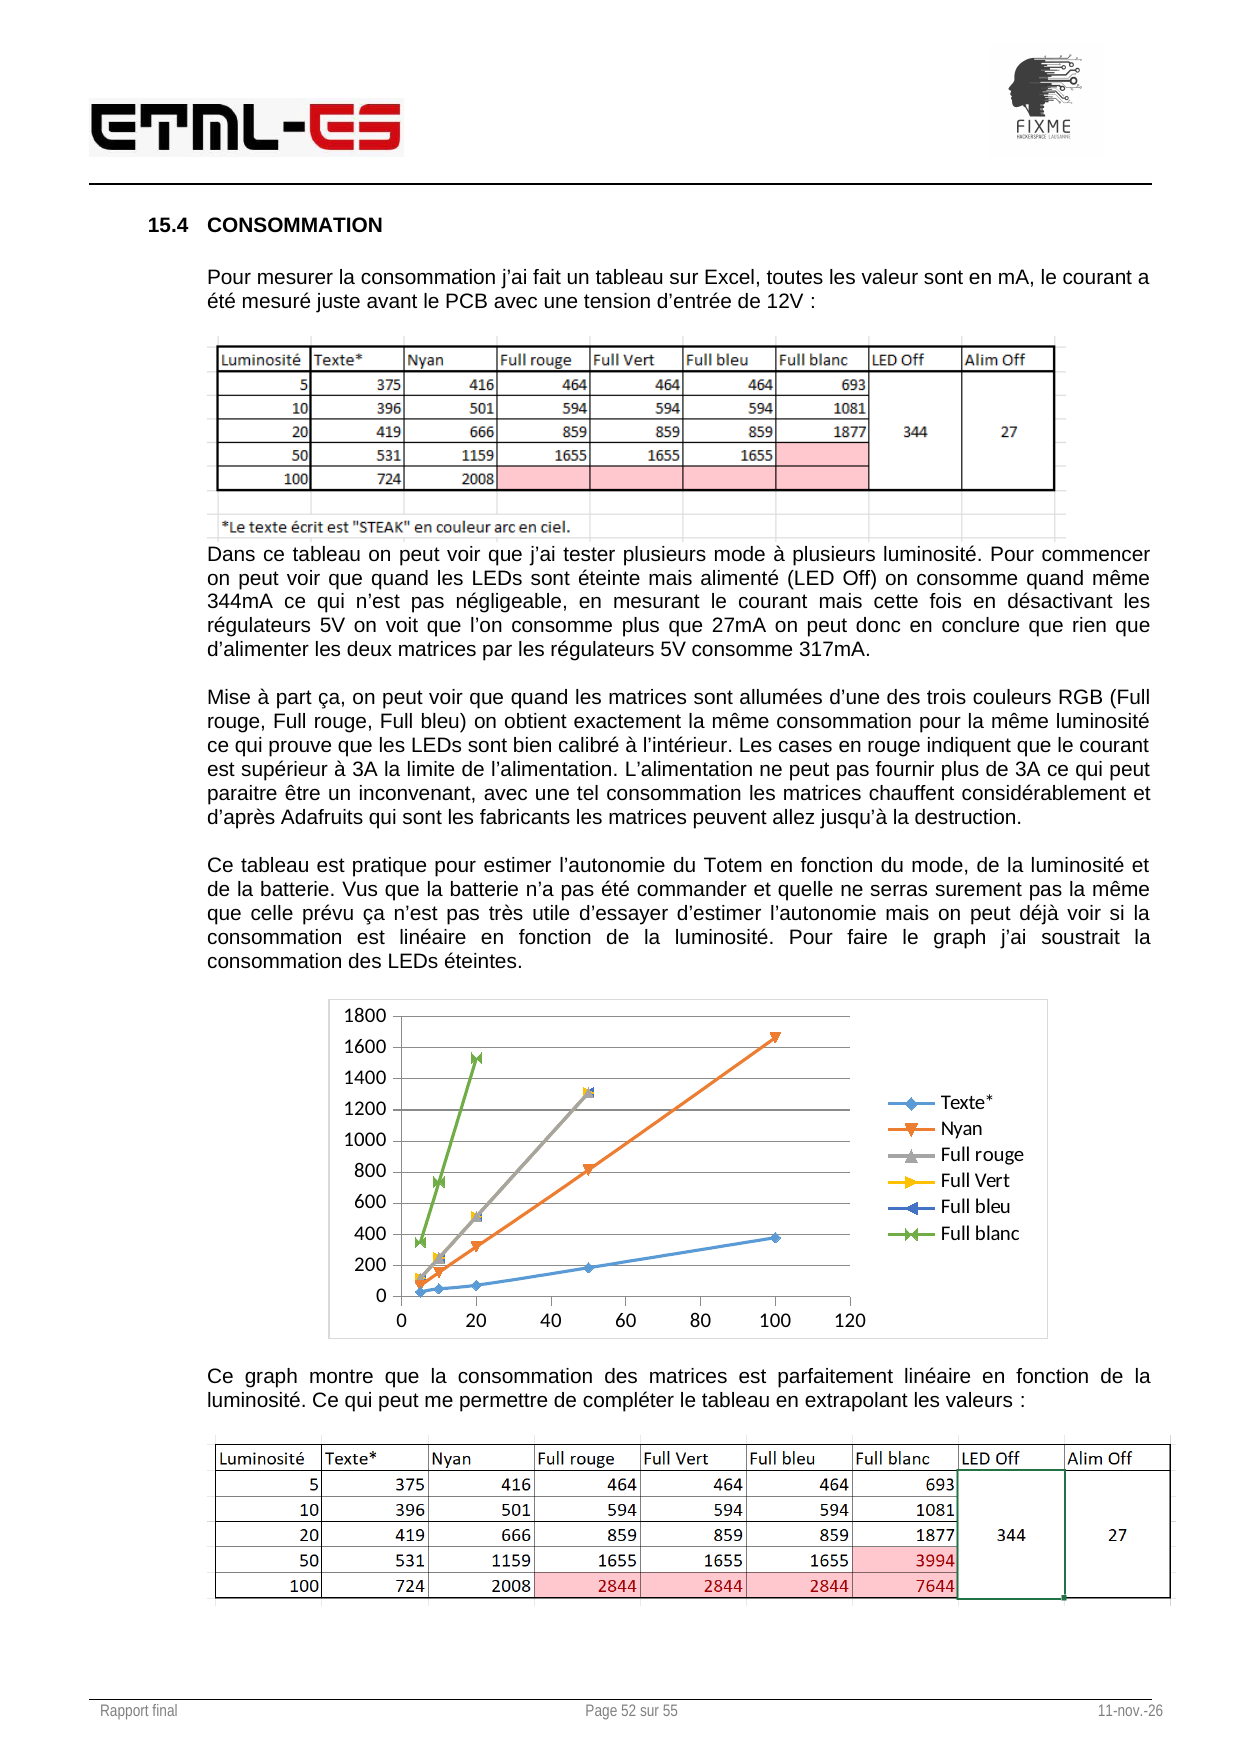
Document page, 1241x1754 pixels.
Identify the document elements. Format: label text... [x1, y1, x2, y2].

picture [988, 44, 1104, 157]
text Pour mesurer la consommation j’ai fait un tableau sur Excel, toutes les valeur sont en mA, le courant a été mesuré juste avant le PCB avec une tension d’entrée de 12V : [207, 265, 1152, 313]
text Ce tableau est pratique pour estimer l’autonomie du Totem en fonction du mode, de la luminosité et de la batterie. Vus que la batterie n’a pas été commander et quelle ne serras surement pas la même que celle prévu ça n’est pas très utile d’essayer d’estimer l’autonomie mais on peut déjà voir si la consommation est linéaire en fonction de la luminosité. Pour faire le graph j’ai soustrait la consommation des LEDs éteintes. [207, 853, 1152, 973]
text Mise à part ça, on peut voir que quand les matrices sont allumées d’une des trois couleurs RGB (Full rouge, Full rouge, Full bleu) on obtient exactement la même consommation pour la même luminosité ce qui prouve que les LEDs sont bien calibré à l’intérieur. Les cases en rouge indiquent que le courant est supérieur à 3A la limite de l’alimentation. L’alimentation ne peut pas fournir plus de 3A ce qui peut paraitre être un inconvenant, avec une tel consommation les matrices chauffent considérablement et d’après Adafruits qui sont les fabricants les matrices peuvent allez jusqu’à la destruction. [207, 685, 1152, 829]
subtitle Consommation [148, 213, 1152, 237]
picture [88, 98, 405, 157]
text Ce graph montre que la consommation des matrices est parfaitement linéaire en fonction de la luminosité. Ce qui peut me permettre de compléter le tableau en extrapolant les valeurs : [207, 1363, 1152, 1411]
picture [206, 1435, 1177, 1606]
picture [206, 336, 1067, 542]
text Dans ce tableau on peut voir que j’ai tester plusieurs mode à plusieurs luminosité. Pour commencer on peut voir que quand les LEDs sont éteinte mais alimenté (LED Off) on consomme quand même 344mA ce qui n’est pas négligeable, en mesurant le courant mais cette fois en désactivant les régulateurs 5V on voit que l’on consomme plus que 27mA on peut donc en conclure que rien que d’alimenter les deux matrices par les régulateurs 5V consomme 317mA. [207, 541, 1152, 661]
